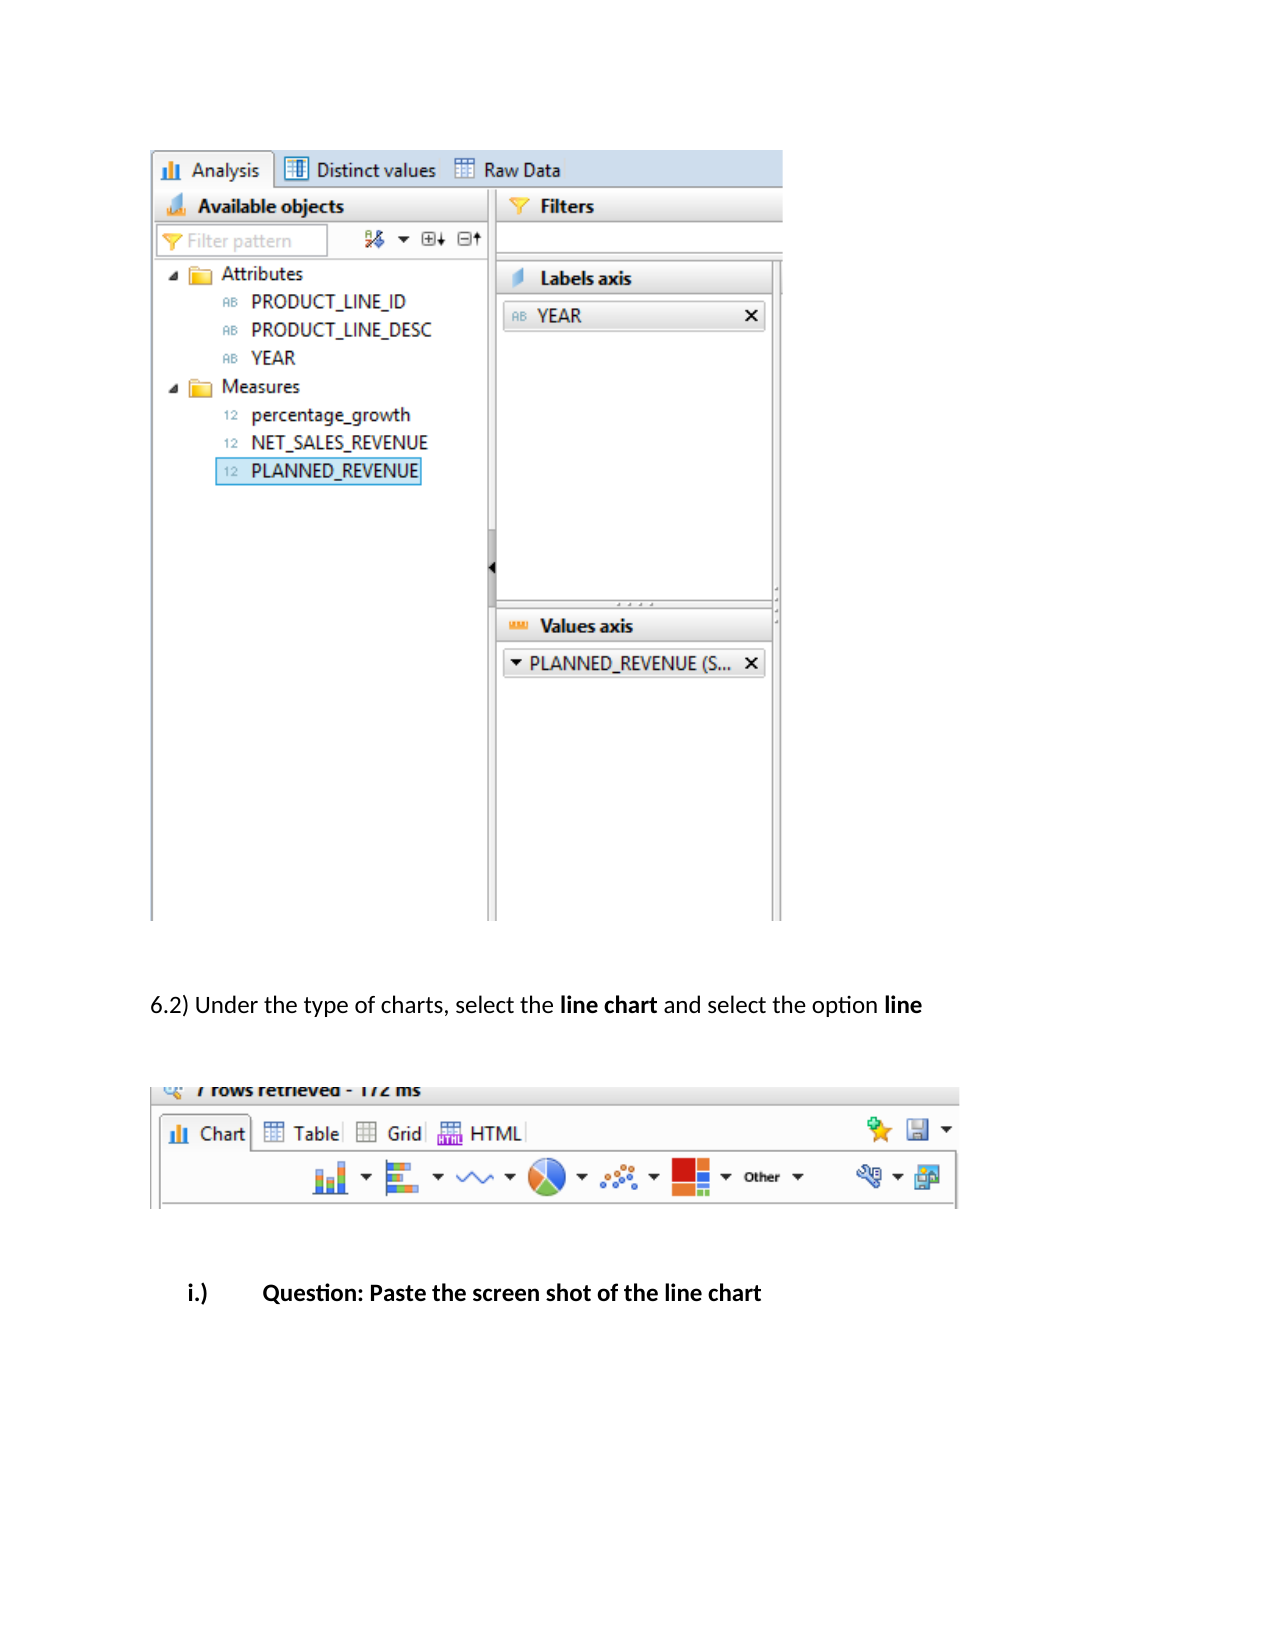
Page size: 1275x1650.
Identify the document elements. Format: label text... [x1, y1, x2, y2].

picture [150, 150, 783, 921]
list Question: Paste the screen shot of the line chart [187, 1277, 1125, 1307]
picture [150, 1087, 960, 1209]
text 6.2) Under the type of charts, select the line chart and select the option line [150, 989, 1125, 1019]
